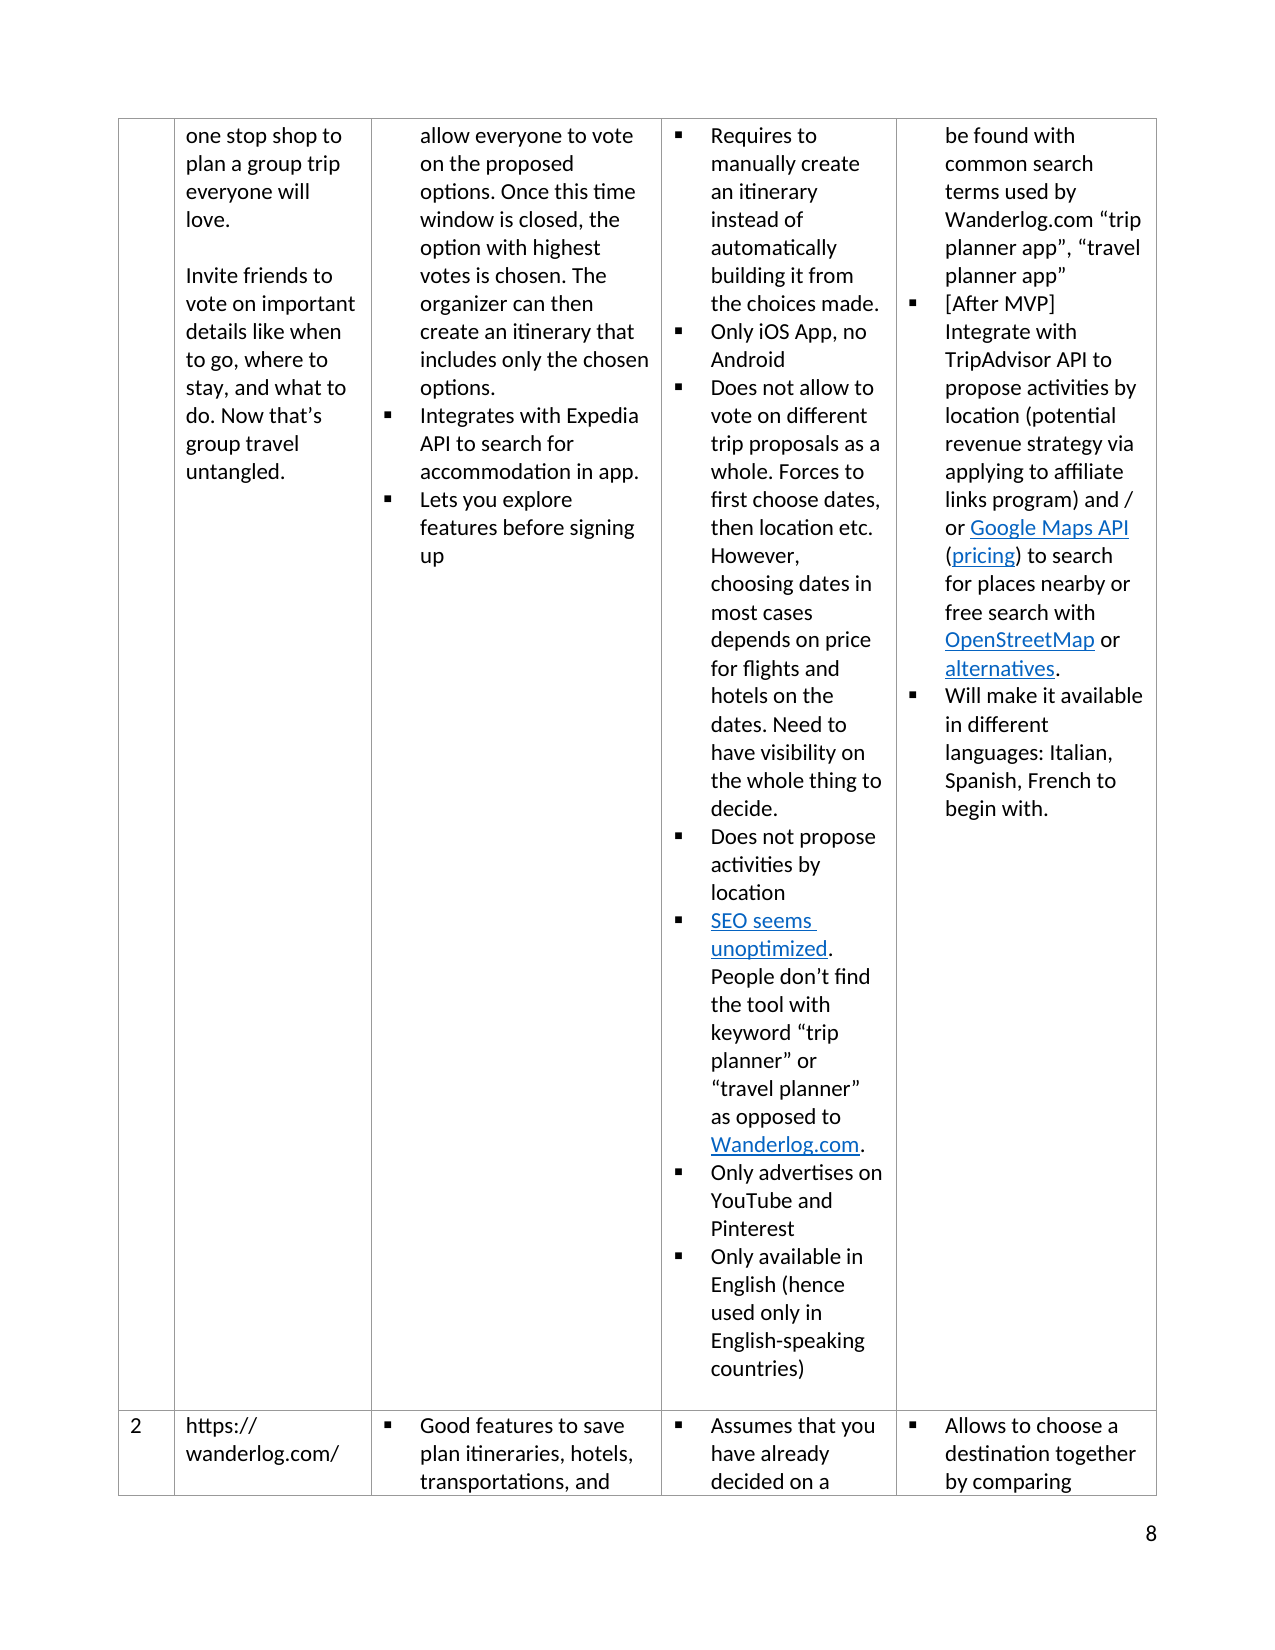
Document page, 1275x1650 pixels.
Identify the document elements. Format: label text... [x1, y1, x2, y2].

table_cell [897, 119, 1156, 1410]
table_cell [175, 119, 371, 1410]
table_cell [372, 1411, 661, 1495]
table_cell 1 [119, 119, 174, 1410]
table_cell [662, 1411, 896, 1495]
table_cell 2 [119, 1411, 174, 1495]
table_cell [662, 119, 896, 1410]
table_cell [175, 1411, 371, 1495]
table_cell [897, 1411, 1156, 1495]
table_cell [372, 119, 661, 1410]
